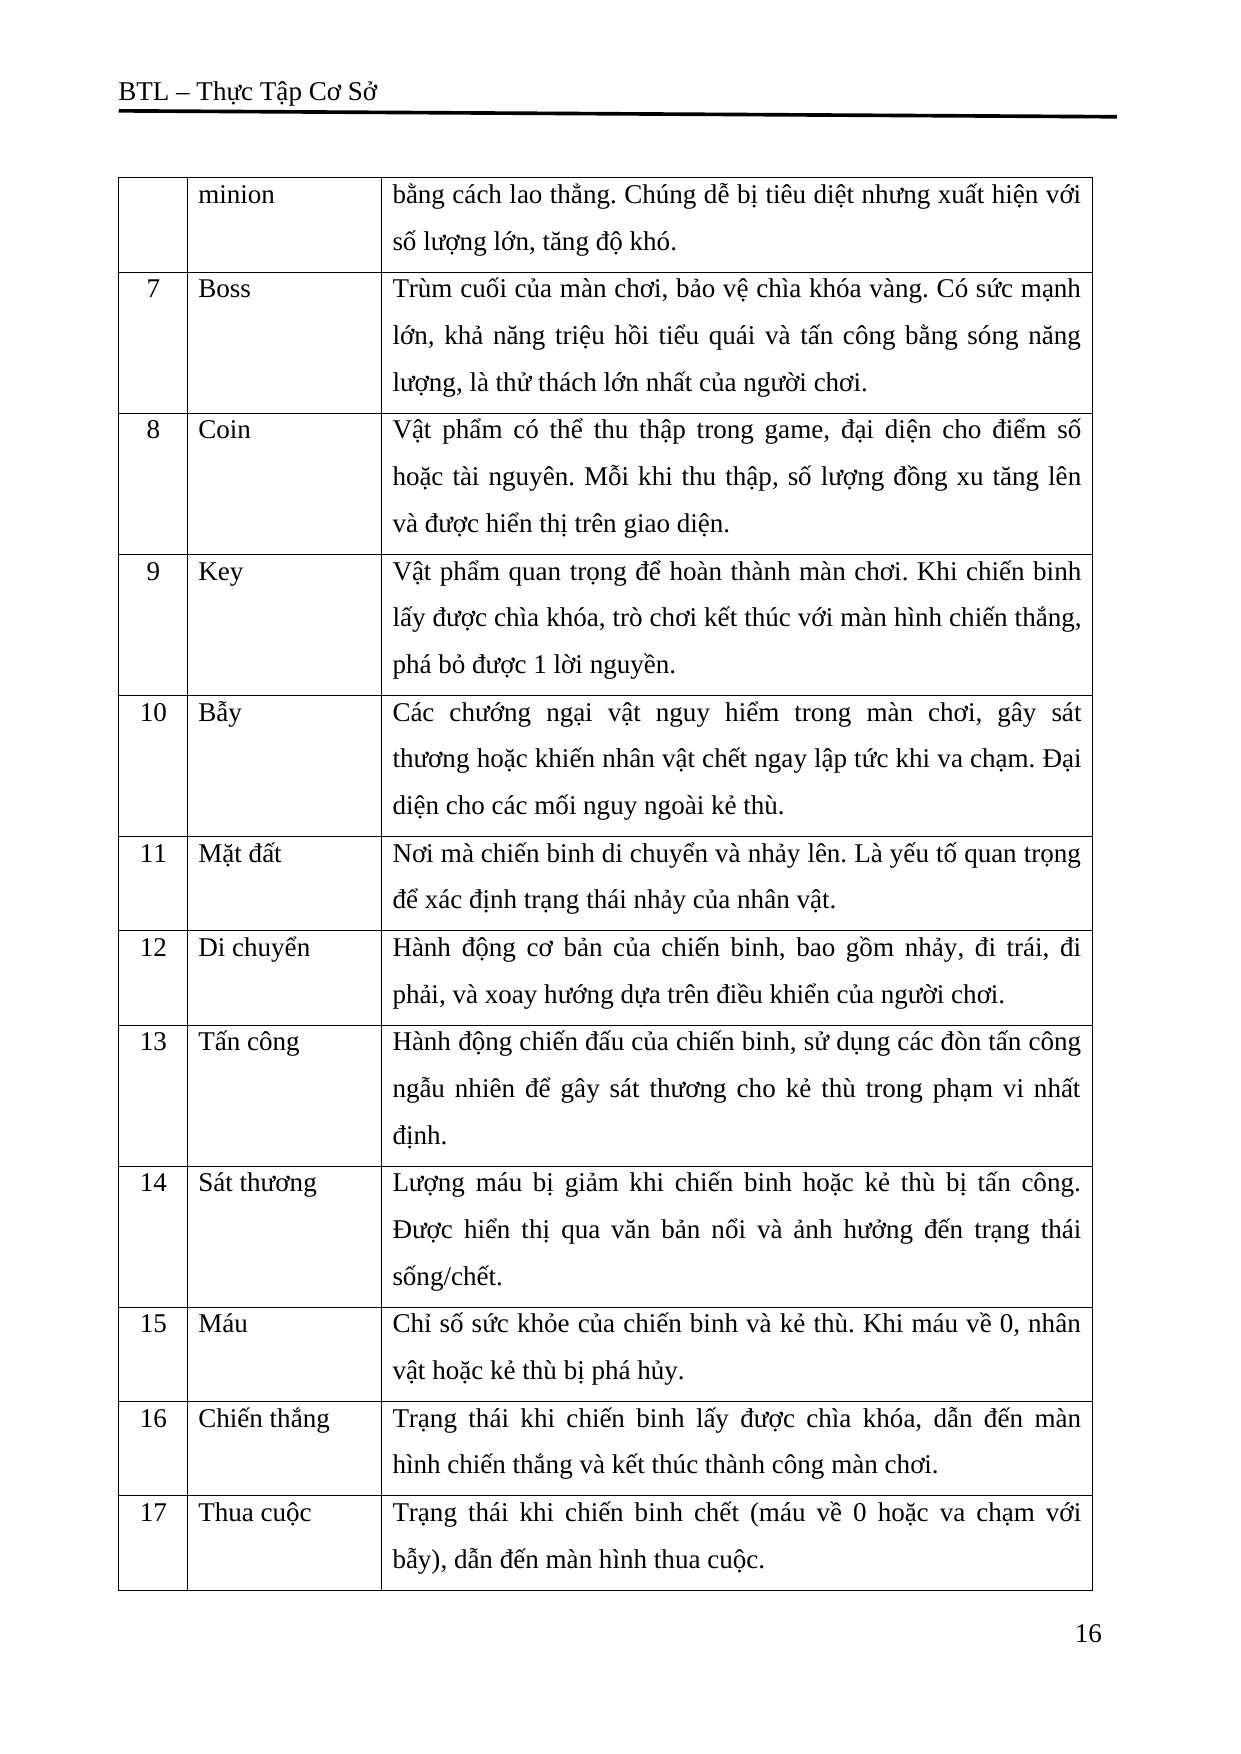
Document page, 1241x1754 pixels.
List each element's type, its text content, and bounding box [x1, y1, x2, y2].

table_cell Trùm cuối của màn chơi, bảo vệ chìa khóa vàng. Có sức mạnh lớn, khả năng triệu hồi tiểu quái và tấn công bằng sóng năng lượng, là thử thách lớn nhất của người chơi. [382, 273, 1092, 413]
table_cell Trạng thái khi chiến binh lấy được chìa khóa, dẫn đến màn hình chiến thắng và kết thúc thành công màn chơi. [382, 1402, 1092, 1495]
table_cell Lượng máu bị giảm khi chiến binh hoặc kẻ thù bị tấn công. Được hiển thị qua văn bản nổi và ảnh hưởng đến trạng thái sống/chết. [382, 1167, 1092, 1307]
table_cell Tấn công [188, 1026, 381, 1166]
table_cell 13 [119, 1026, 187, 1166]
table_cell Hành động cơ bản của chiến binh, bao gồm nhảy, đi trái, đi phải, và xoay hướng dựa trên điều khiển của người chơi. [382, 931, 1092, 1024]
table_cell Bẫy [188, 696, 381, 836]
table_cell Trạng thái khi chiến binh chết (máu về 0 hoặc va chạm với bẫy), dẫn đến màn hình thua cuộc. [382, 1496, 1092, 1590]
table_cell Mặt đất [188, 837, 381, 930]
table_cell 16 [119, 1402, 187, 1495]
table_cell 6 [119, 178, 187, 272]
table_cell 11 [119, 837, 187, 930]
table_cell Tiểu quái/ minion [188, 178, 381, 272]
table_cell Hành động chiến đấu của chiến binh, sử dụng các đòn tấn công ngẫu nhiên để gây sát thương cho kẻ thù trong phạm vi nhất định. [382, 1026, 1092, 1166]
table_cell Vật phẩm quan trọng để hoàn thành màn chơi. Khi chiến binh lấy được chìa khóa, trò chơi kết thúc với màn hình chiến thắng, phá bỏ được 1 lời nguyền. [382, 555, 1092, 695]
table_cell Máu [188, 1308, 381, 1401]
table_cell Nơi mà chiến binh di chuyển và nhảy lên. Là yếu tố quan trọng để xác định trạng thái nhảy của nhân vật. [382, 837, 1092, 930]
table_cell 14 [119, 1167, 187, 1307]
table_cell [382, 178, 1092, 272]
table_cell 8 [119, 414, 187, 554]
table_cell Di chuyển [188, 931, 381, 1024]
table_cell Các chướng ngại vật nguy hiểm trong màn chơi, gây sát thương hoặc khiến nhân vật chết ngay lập tức khi va chạm. Đại diện cho các mối nguy ngoài kẻ thù. [382, 696, 1092, 836]
table_cell Thua cuộc [188, 1496, 381, 1590]
table_cell Key [188, 555, 381, 695]
table_cell 10 [119, 696, 187, 836]
table_cell 7 [119, 273, 187, 413]
table_cell Chỉ số sức khỏe của chiến binh và kẻ thù. Khi máu về 0, nhân vật hoặc kẻ thù bị phá hủy. [382, 1308, 1092, 1401]
table_cell Sát thương [188, 1167, 381, 1307]
table_cell 17 [119, 1496, 187, 1590]
table_cell Vật phẩm có thể thu thập trong game, đại diện cho điểm số hoặc tài nguyên. Mỗi khi thu thập, số lượng đồng xu tăng lên và được hiển thị trên giao diện. [382, 414, 1092, 554]
table_cell 15 [119, 1308, 187, 1401]
table_cell Coin [188, 414, 381, 554]
table_cell 12 [119, 931, 187, 1024]
table_cell Boss [188, 273, 381, 413]
table_cell 9 [119, 555, 187, 695]
table_cell Chiến thắng [188, 1402, 381, 1495]
